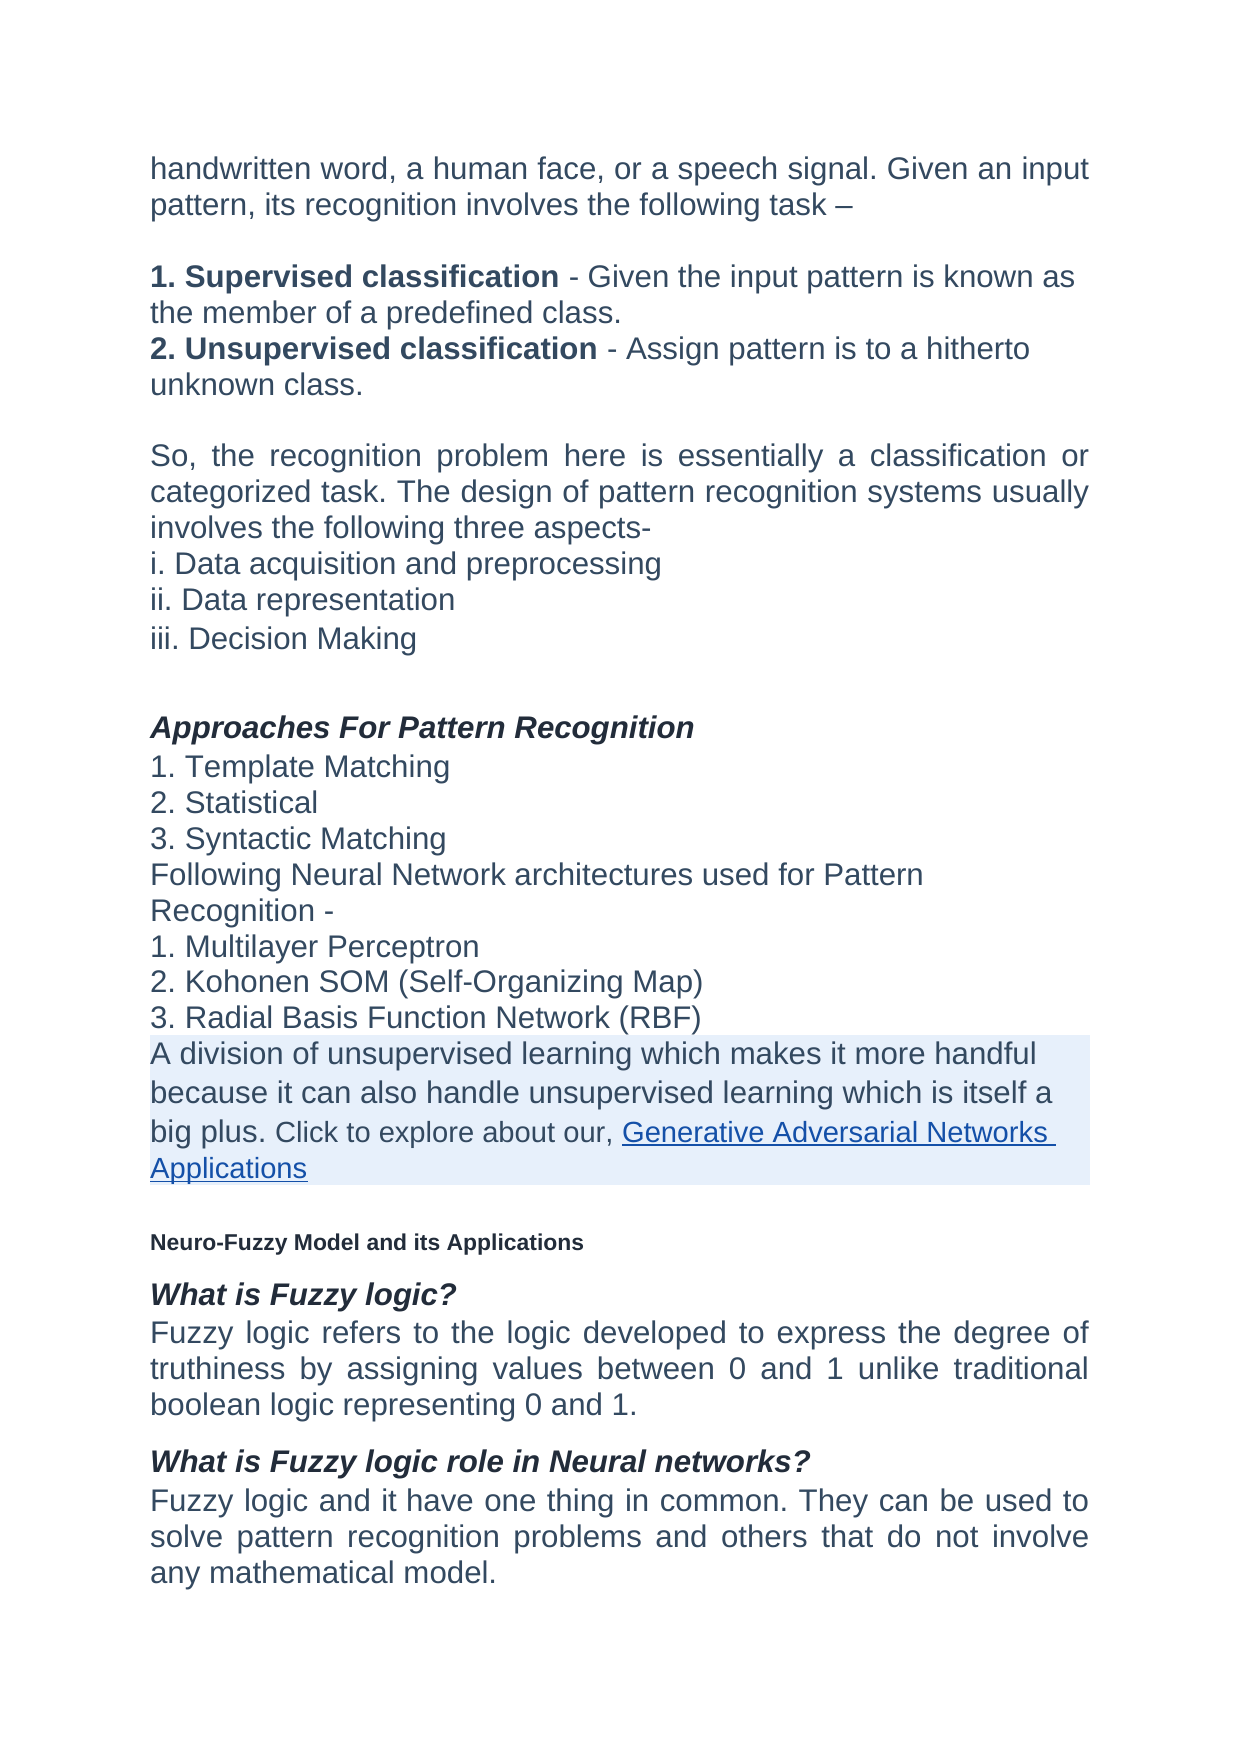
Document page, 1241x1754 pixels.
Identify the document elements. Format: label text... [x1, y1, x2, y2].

text ii. Data representation iii. Decision Making [150, 581, 1090, 686]
subtitle What is Fuzzy logic? [150, 1276, 1090, 1312]
text So, the recognition problem here is essentially a classification or categorized task. The design of pattern recognition systems usually involves the following three aspects- [150, 437, 1090, 545]
text A division of unsupervised learning which makes it more handful because it can also handle unsupervised learning which is itself a big plus. Click to explore about our, Generative Adversarial Networks Applications [150, 1035, 1090, 1185]
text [150, 150, 1090, 222]
text i. Data acquisition and preprocessing [150, 545, 1090, 581]
subtitle Approaches For Pattern Recognition [150, 709, 1090, 745]
subtitle Neuro-Fuzzy Model and its Applications [150, 1204, 1090, 1255]
text 1. Template Matching 2. Statistical 3. Syntactic Matching Following Neural Network architectures used for Pattern Recognition - [150, 748, 1090, 928]
text 1. Multilayer Perceptron 2. Kohonen SOM (Self-Organizing Map) 3. Radial Basis Function Network (RBF) [150, 928, 1090, 1035]
text 1. Supervised classification - Given the input pattern is known as the member of a predefined class. 2. Unsupervised classification - Assign pattern is to a hitherto unknown class. [150, 258, 1090, 402]
text Fuzzy logic refers to the logic developed to express the degree of truthiness by assigning values between 0 and 1 unlike traditional boolean logic representing 0 and 1. [150, 1314, 1090, 1422]
subtitle What is Fuzzy logic role in Neural networks? [150, 1443, 1090, 1479]
text Fuzzy logic and it have one thing in common. They can be used to solve pattern recognition problems and others that do not involve any mathematical model. [150, 1482, 1090, 1590]
